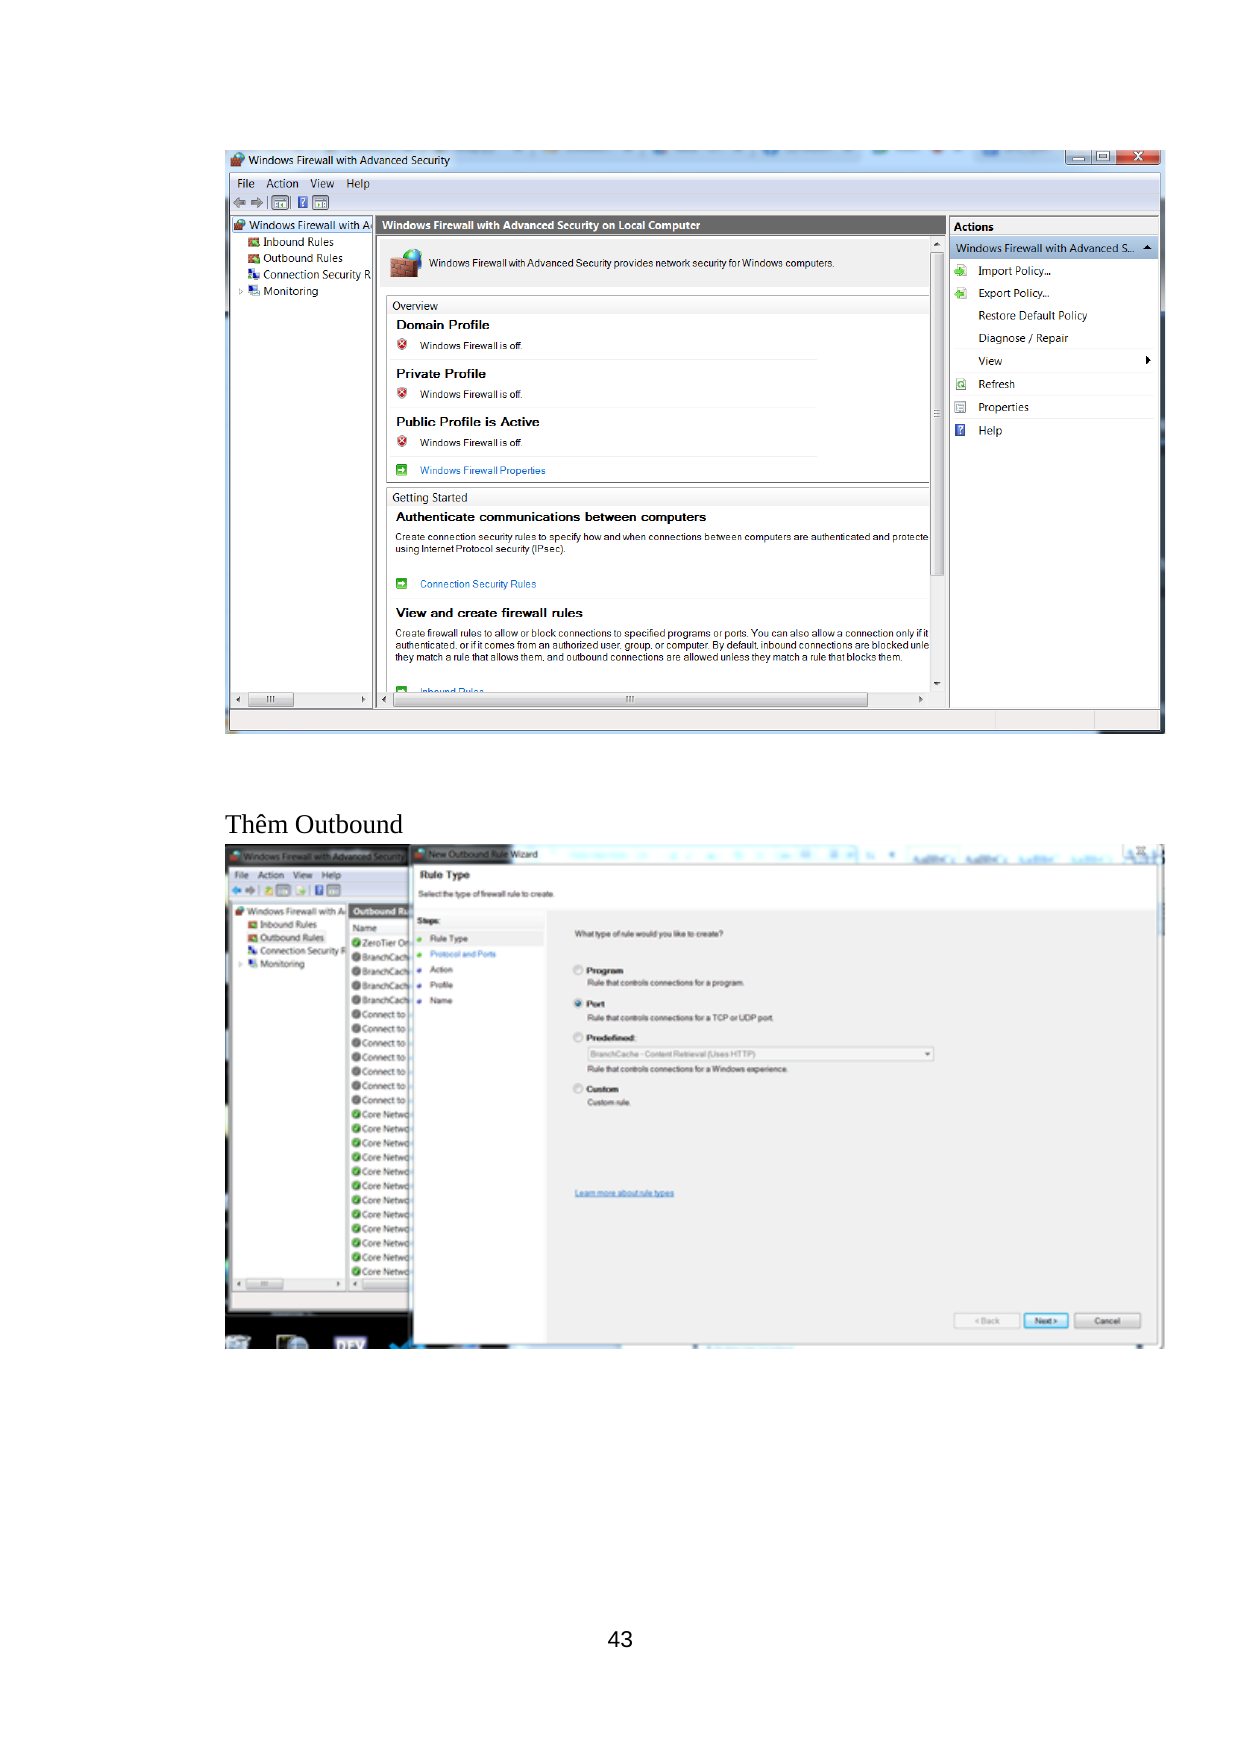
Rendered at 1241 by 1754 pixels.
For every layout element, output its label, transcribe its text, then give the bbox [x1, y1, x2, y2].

picture [225, 150, 1166, 734]
text Thêm Outbound [225, 809, 1090, 840]
picture [225, 844, 1166, 1349]
